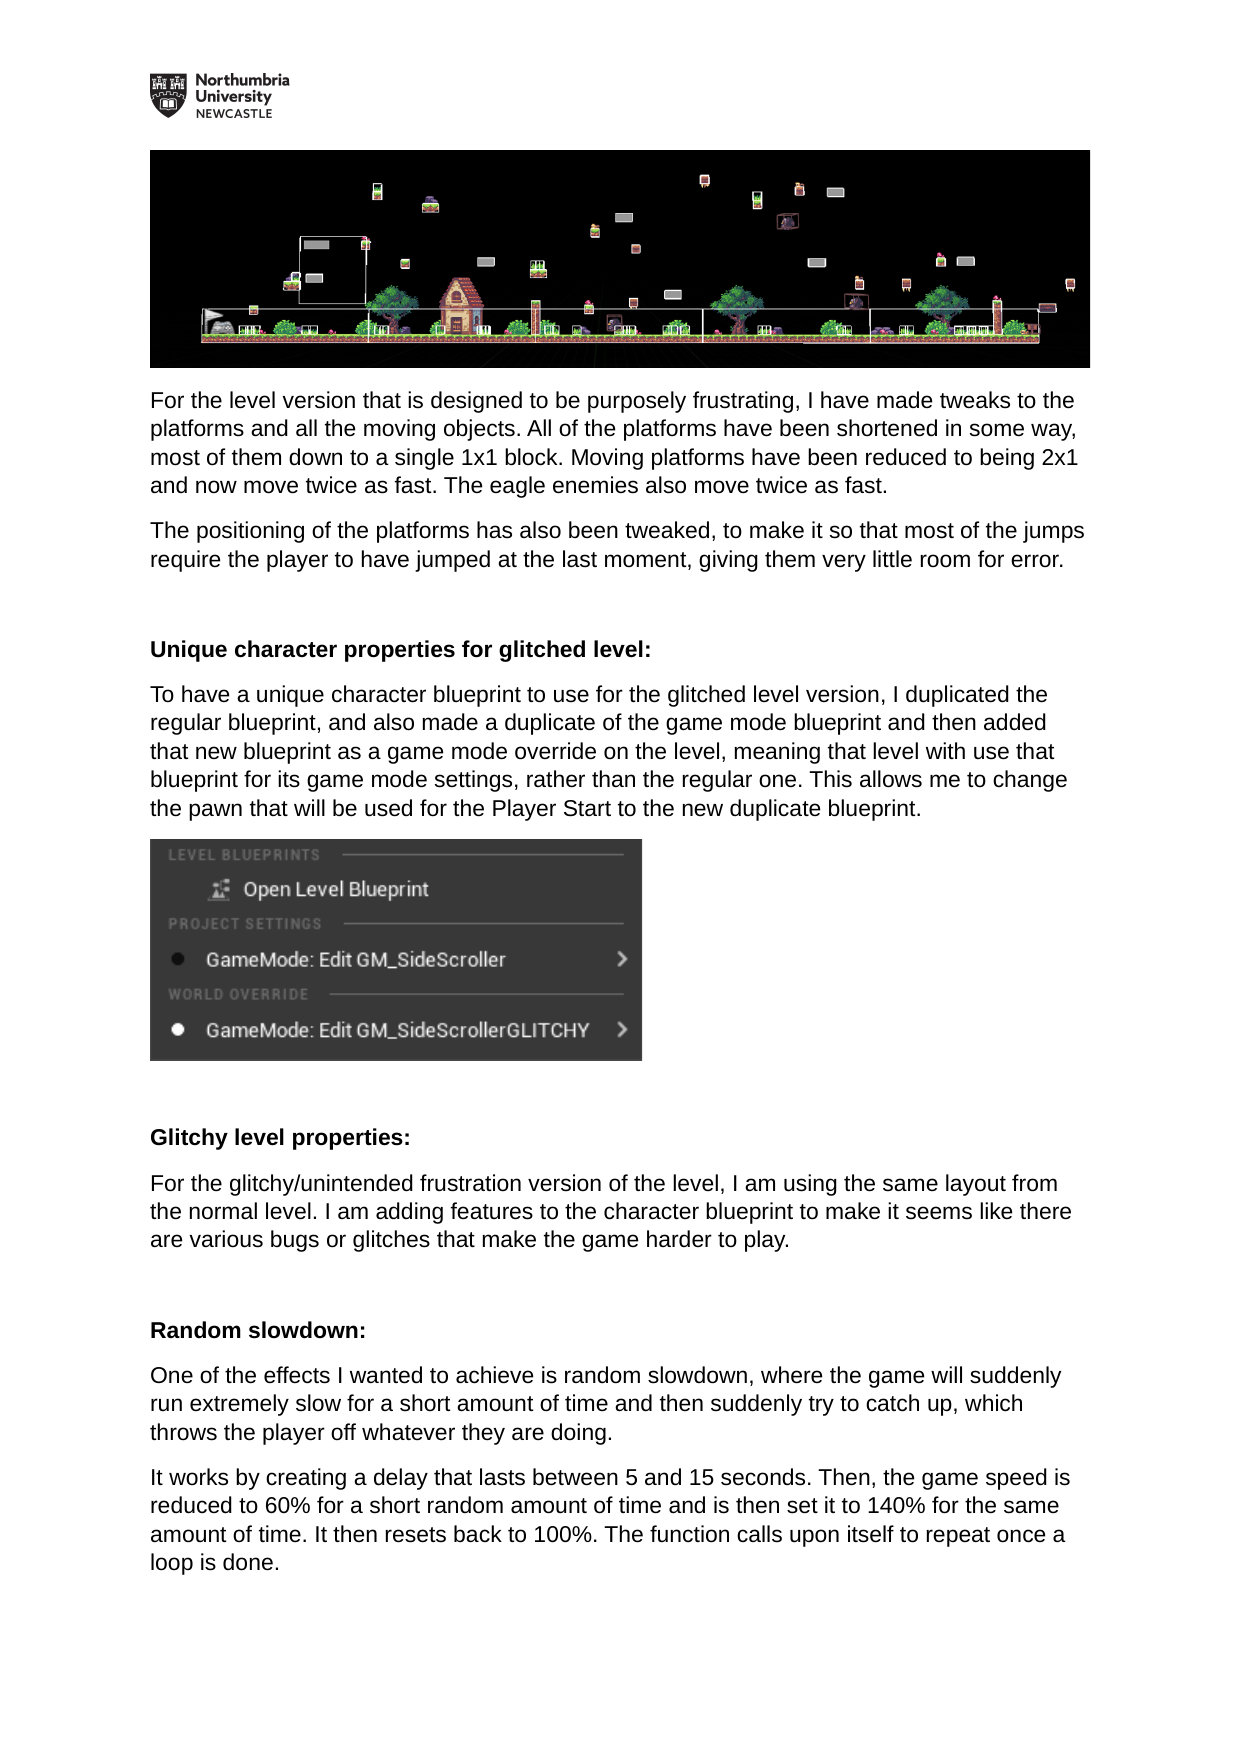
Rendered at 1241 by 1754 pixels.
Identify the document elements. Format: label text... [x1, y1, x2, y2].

picture [150, 73, 290, 118]
text The positioning of the platforms has also been tweaked, to make it so that most of the jumps require the player to have jumped at the last moment, giving them very little room for error. [150, 517, 1090, 572]
text It works by creating a delay that lasts between 5 and 15 seconds. Then, the game speed is reduced to 60% for a short random amount of time and is then set it to 140% for the same amount of time. It then resets back to 100%. The function calls upon itself to repeat once a loop is done. [150, 1464, 1090, 1575]
text Random slowdown: [150, 1317, 1090, 1343]
picture [150, 839, 643, 1061]
text For the level version that is designed to be purposely frustrating, I have made tweaks to the platforms and all the moving objects. All of the platforms have been shortened in some way, most of them down to a single 1x1 block. Moving platforms have been reduced to being 2x1 and now move twice as fast. The eagle enemies also move twice as fast. [150, 387, 1090, 498]
text One of the effects I wanted to achieve is random slowdown, where the game will suddenly run extremely slow for a short amount of time and then suddenly try to catch up, which throws the player off whatever they are doing. [150, 1362, 1090, 1445]
text Unique character properties for glitched level: [150, 636, 1090, 662]
text Glitchy level properties: [150, 1124, 1090, 1151]
picture [150, 150, 1091, 368]
text For the glitchy/unintended frustration version of the level, I am using the same layout from the normal level. I am adding features to the character blueprint to make it seems like there are various bugs or glitches that make the game harder to play. [150, 1169, 1090, 1253]
text To have a unique character blueprint to use for the glitched level version, I duplicated the regular blueprint, and also made a duplicate of the game mode blueprint and then added that new blueprint as a game mode override on the level, meaning that level with use that blueprint for its game mode settings, rather than the regular one. This allows me to change the pawn that will be used for the Player Start to the new duplicate blueprint. [150, 681, 1090, 821]
